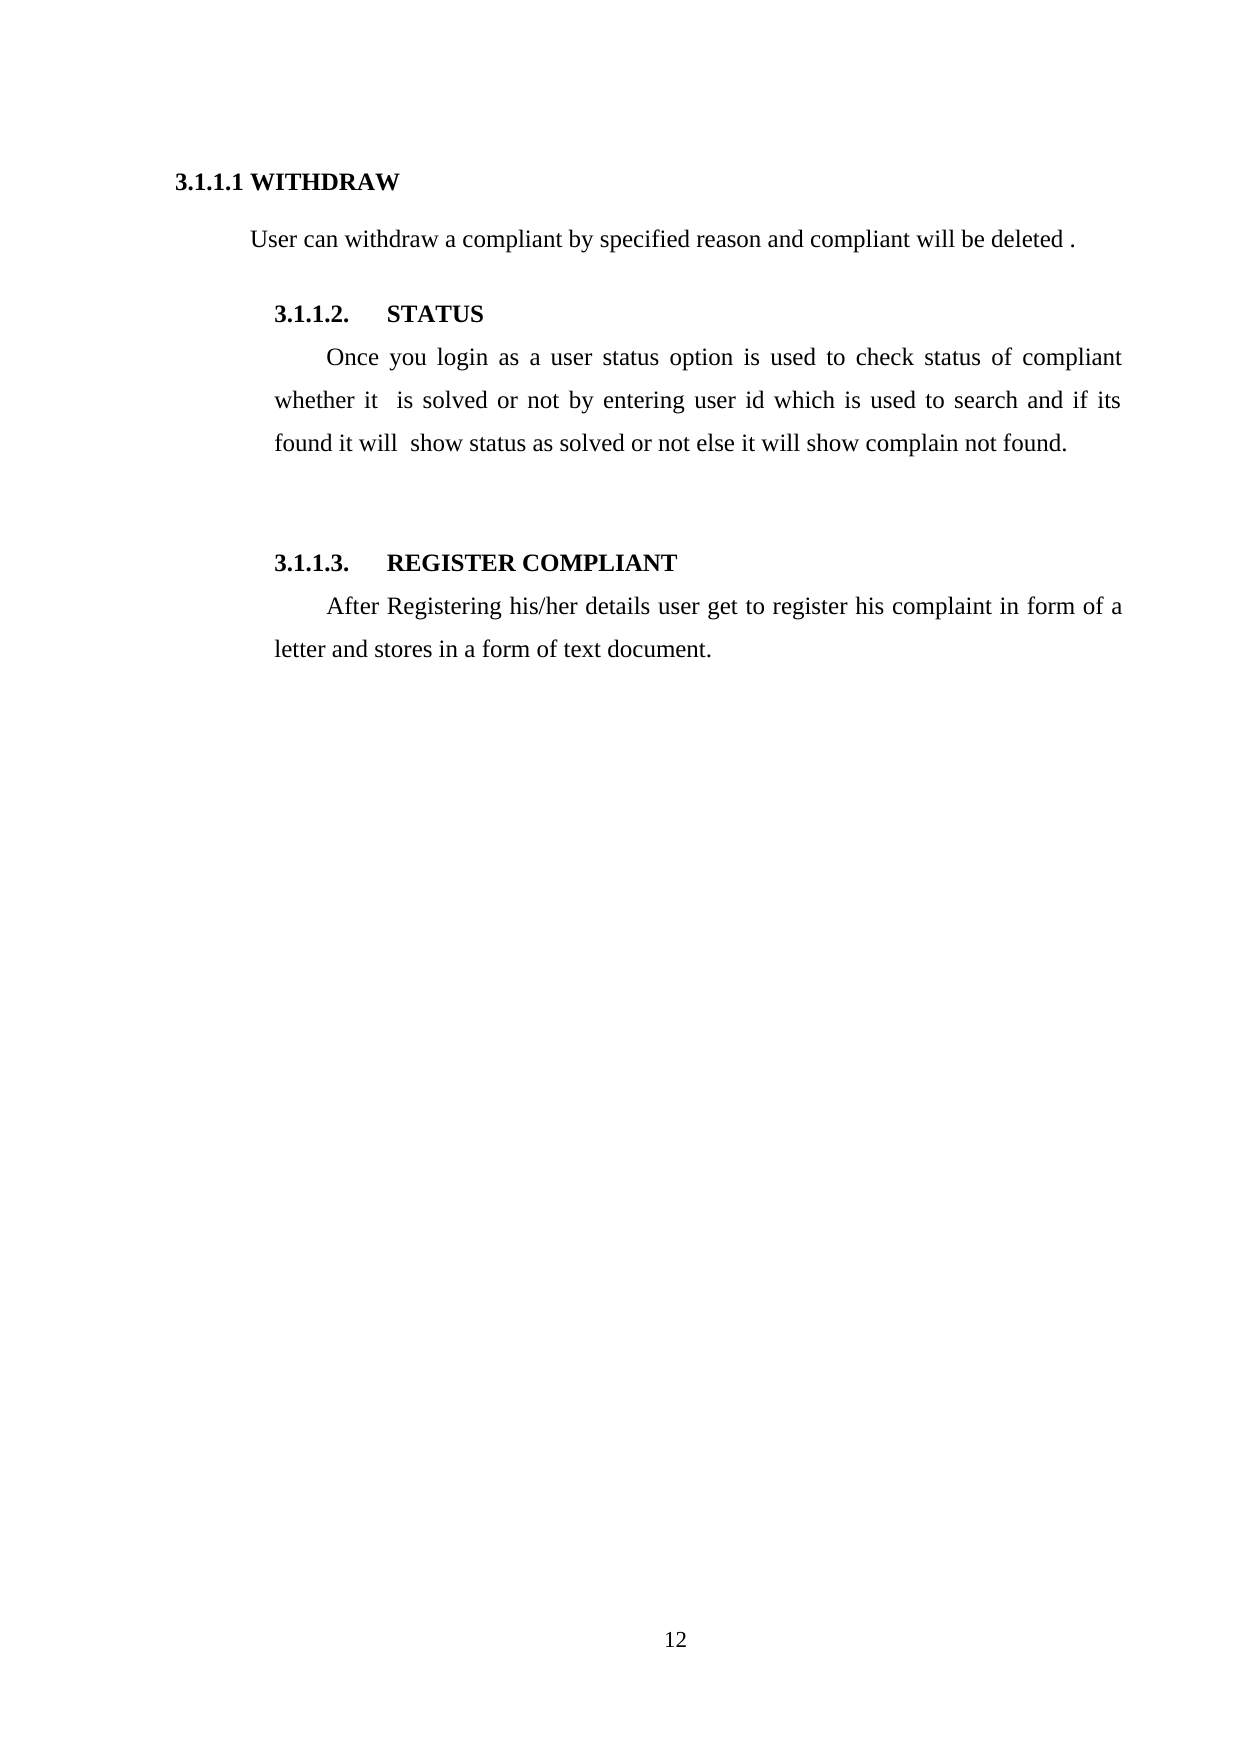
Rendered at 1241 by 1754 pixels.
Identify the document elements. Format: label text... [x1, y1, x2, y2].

list REGISTER COMPLIANT [274, 548, 1176, 577]
text Once you login as a user status option is used to check status of compliant whether it is solved or not by entering user id which is used to search and if its found it will show status as solved or not else it will show complain not found. [274, 342, 1123, 457]
list STATUS [274, 299, 1176, 328]
text After Registering his/her details user get to register his complaint in form of a letter and stores in a form of text document. [274, 591, 1123, 663]
text 3.1.1.1 WITHDRAW [175, 167, 1176, 195]
text User can withdraw a compliant by specified reason and compliant will be deleted . [175, 224, 1176, 253]
